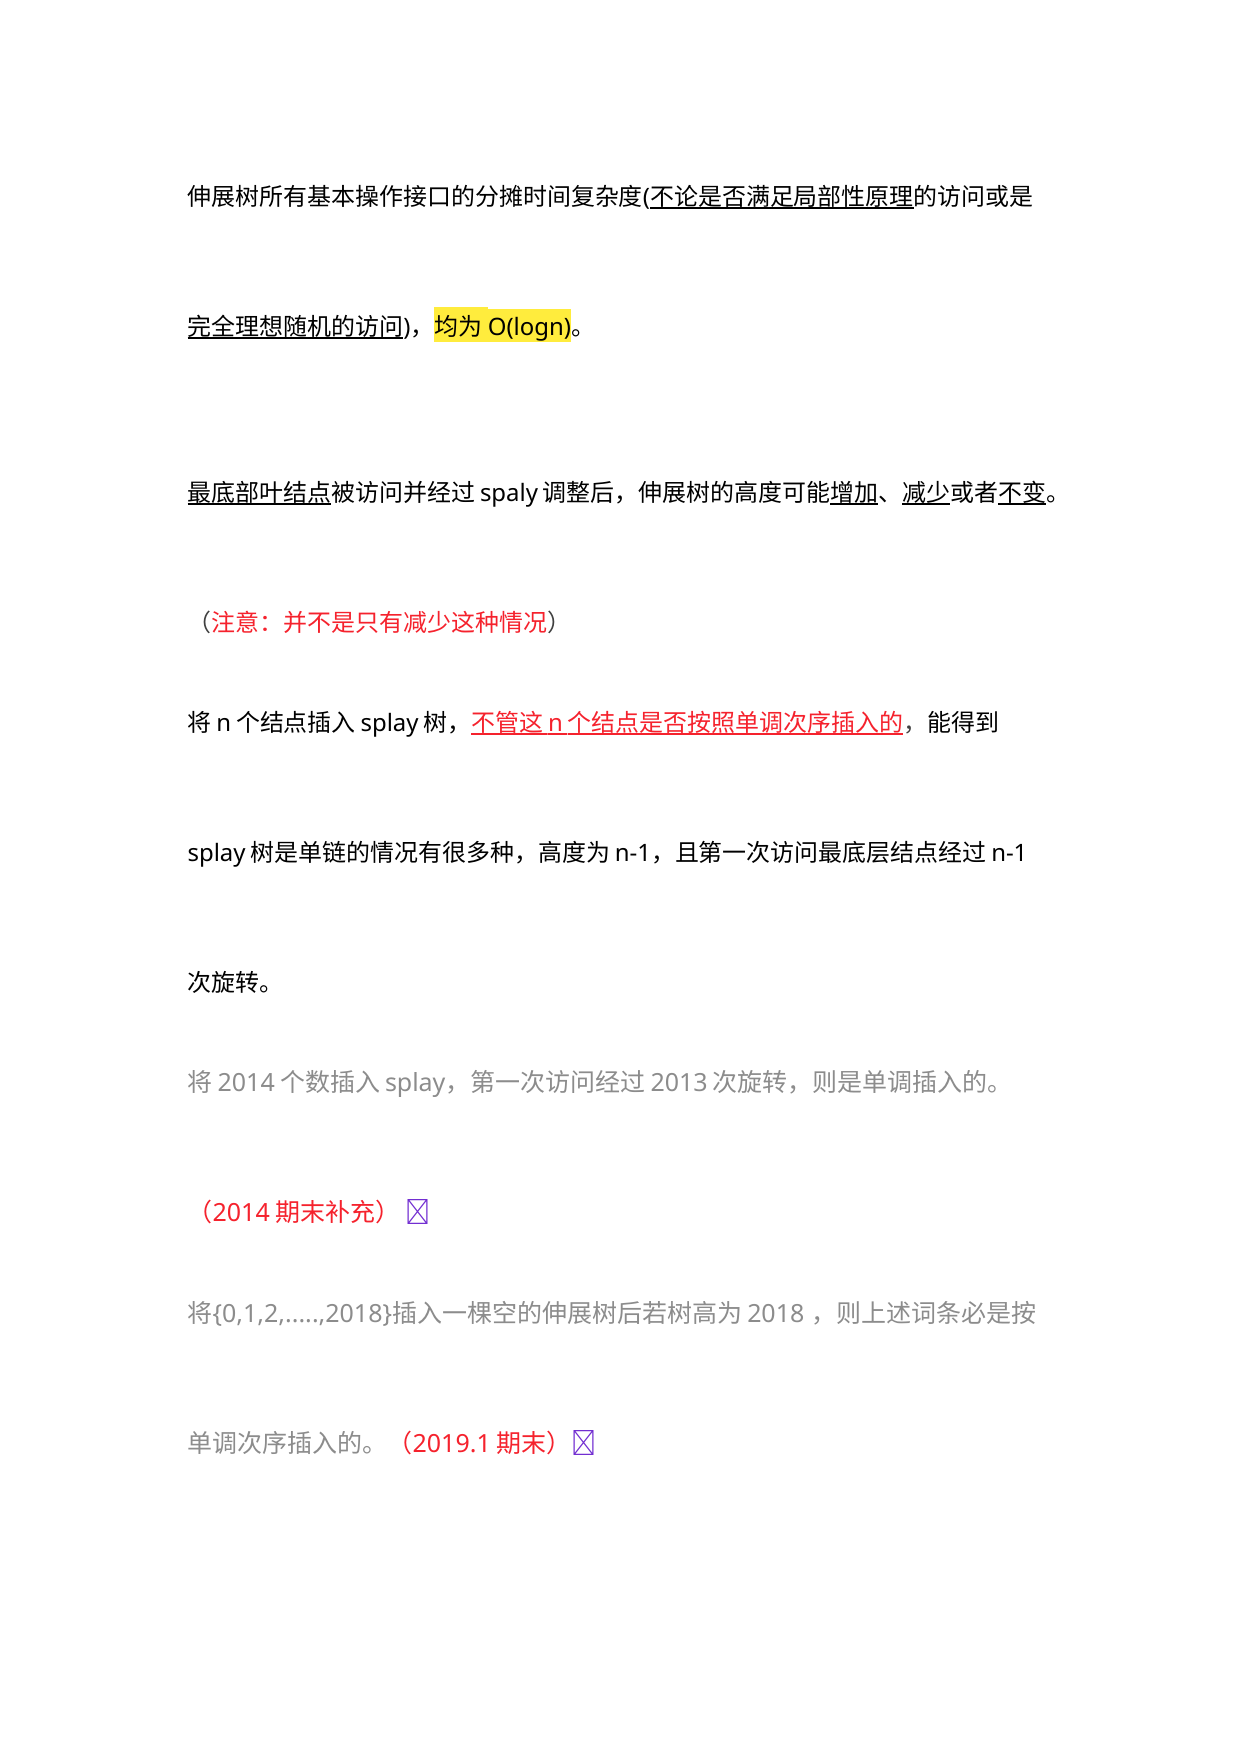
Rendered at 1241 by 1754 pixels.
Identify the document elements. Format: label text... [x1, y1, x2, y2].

text 将{0,1,2,.....,2018}插入一棵空的伸展树后若树高为2018 ，则上述词条必是按单调次序插入的。（2019.1期末）❌ [187, 1279, 1053, 1474]
text 将n个结点插入splay树，不管这n个结点是否按照单调次序插入的，能得到splay树是单链的情况有很多种，高度为n-1，且第一次访问最底层结点经过n-1次旋转。 [187, 688, 1053, 1013]
text 最底部叶结点被访问并经过spaly调整后，伸展树的高度可能增加、减少或者不变。（注意：并不是只有减少这种情况） [187, 458, 1053, 653]
text 伸展树所有基本操作接口的分摊时间复杂度(不论是否满足局部性原理的访问或是完全理想随机的访问)，均为 O(logn)。 [187, 162, 1053, 357]
text 将2014个数插入splay，第一次访问经过2013次旋转，则是单调插入的。（2014期末补充） ❌ [187, 1048, 1053, 1243]
